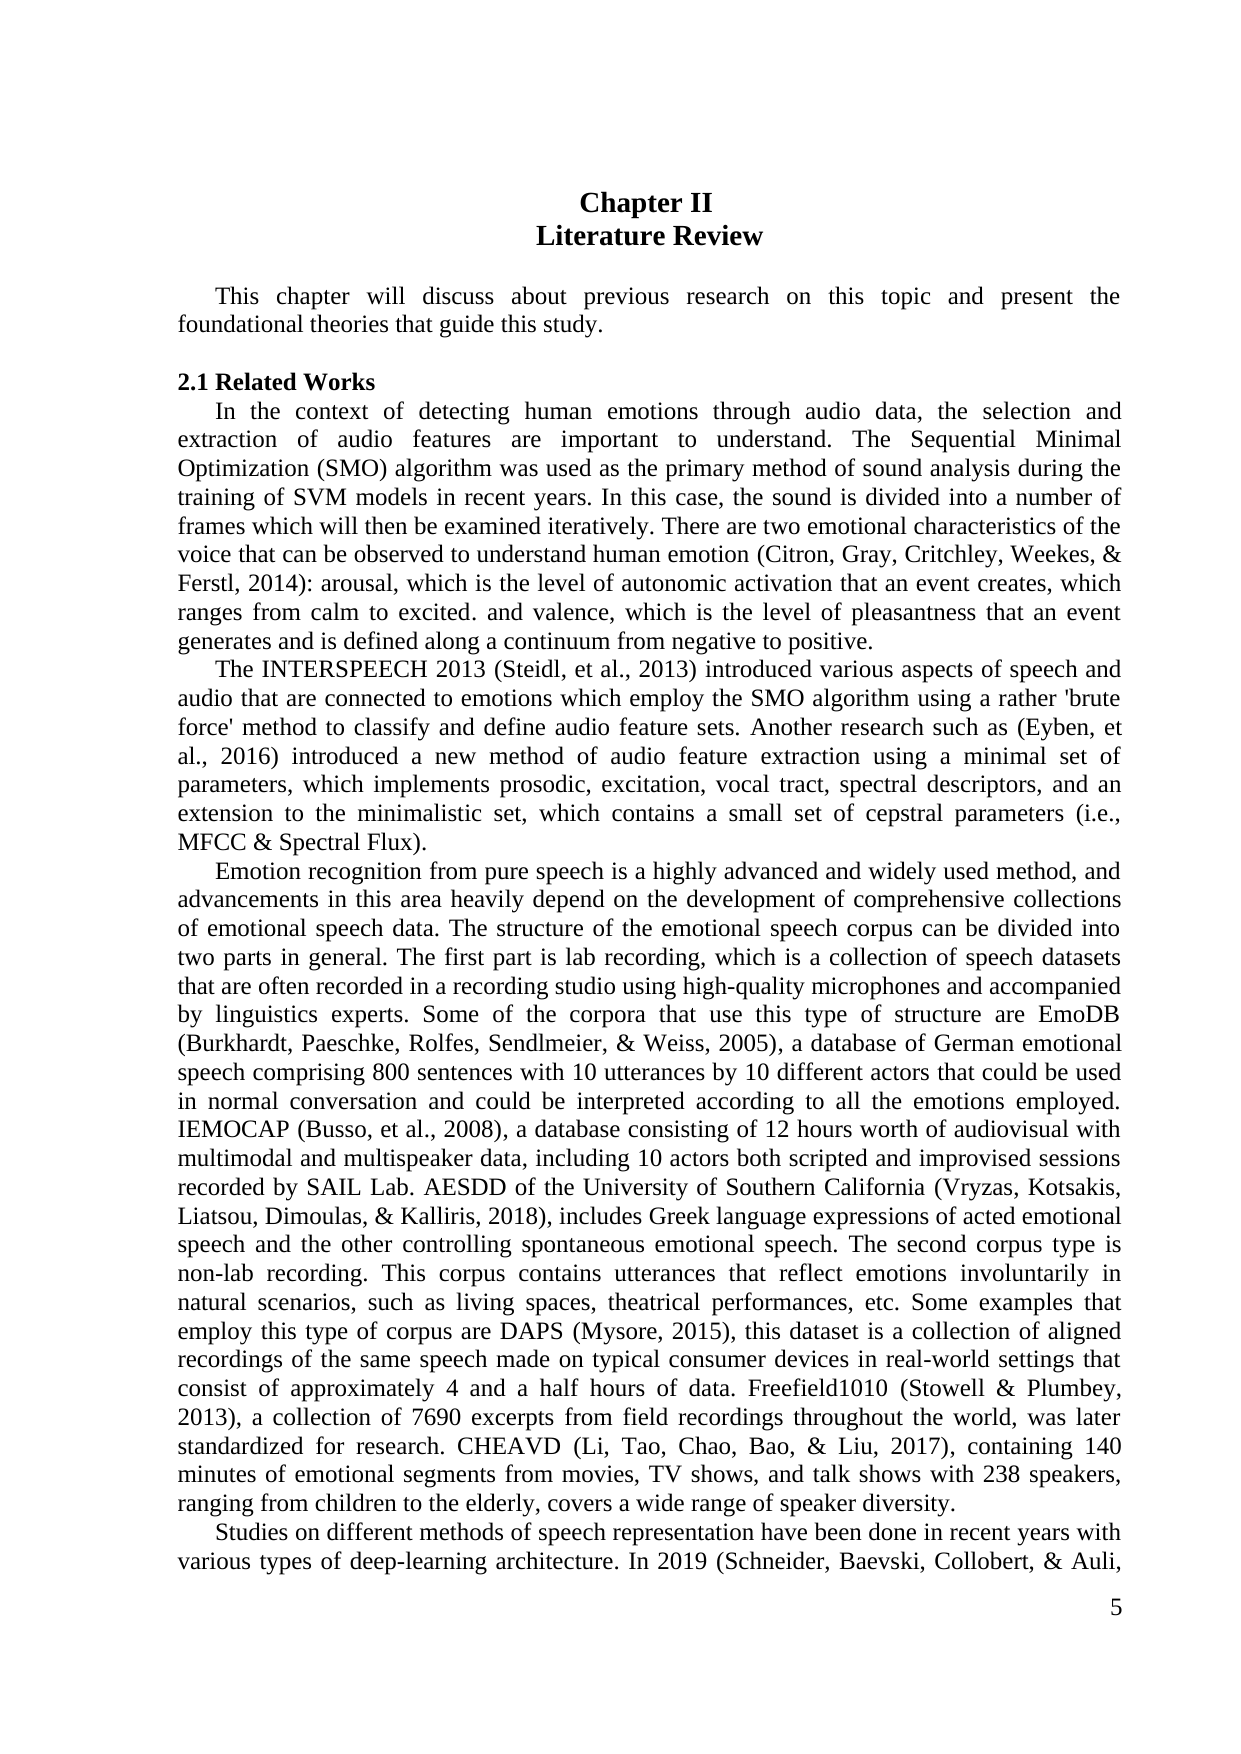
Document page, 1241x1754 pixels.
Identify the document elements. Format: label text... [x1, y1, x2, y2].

subtitle Chapter II Literature Review [177, 185, 1122, 252]
text This chapter will discuss about previous research on this topic and present the foundational theories that guide this study. [177, 281, 1122, 338]
subtitle Related Works [177, 367, 1122, 396]
text Emotion recognition from pure speech is a highly advanced and widely used method, and advancements in this area heavily depend on the development of comprehensive collections of emotional speech data. The structure of the emotional speech corpus can be divided into two parts in general. The first part is lab recording, which is a collection of speech datasets that are often recorded in a recording studio using high-quality microphones and accompanied by linguistics experts. Some of the corpora that use this type of structure are EmoDB, a database of German emotional speech comprising 800 sentences with 10 utterances by 10 different actors that could be used in normal conversation and could be interpreted according to all the emotions employed. IEMOCAP, a database consisting of 12 hours worth of audiovisual with multimodal and multispeaker data, including 10 actors both scripted and improvised sessions recorded by SAIL Lab. AESDD of the University of Southern California, includes Greek language expressions of acted emotional speech and the other controlling spontaneous emotional speech. The second corpus type is non-lab recording. This corpus contains utterances that reflect emotions involuntarily in natural scenarios, such as living spaces, theatrical performances, etc. Some examples that employ this type of corpus are DAPS, this dataset is a collection of aligned recordings of the same speech made on typical consumer devices in real-world settings that consist of approximately 4 and a half hours of data. Freefield1010, a collection of 7690 excerpts from field recordings throughout the world, was later standardized for research. CHEAVD, containing 140 minutes of emotional segments from movies, TV shows, and talk shows with 238 speakers, ranging from children to the elderly, covers a wide range of speaker diversity. [177, 856, 1122, 1517]
text In the context of detecting human emotions through audio data, the selection and extraction of audio features are important to understand. The Sequential Minimal Optimization (SMO) algorithm was used as the primary method of sound analysis during the training of SVM models in recent years. In this case, the sound is divided into a number of frames which will then be examined iteratively. There are two emotional characteristics of the voice that can be observed to understand human emotion: arousal, which is the level of autonomic activation that an event creates, which ranges from calm to excited. and valence, which is the level of pleasantness that an event generates and is defined along a continuum from negative to positive. [177, 396, 1122, 654]
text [177, 1517, 1122, 1574]
text The INTERSPEECH 2013 introduced various aspects of speech and audio that are connected to emotions which employ the SMO algorithm using a rather 'brute force' method to classify and define audio feature sets. Another research such as introduced a new method of audio feature extraction using a minimal set of parameters, which implements prosodic, excitation, vocal tract, spectral descriptors, and an extension to the minimalistic set, which contains a small set of cepstral parameters (i.e., MFCC & Spectral Flux). [177, 654, 1122, 856]
